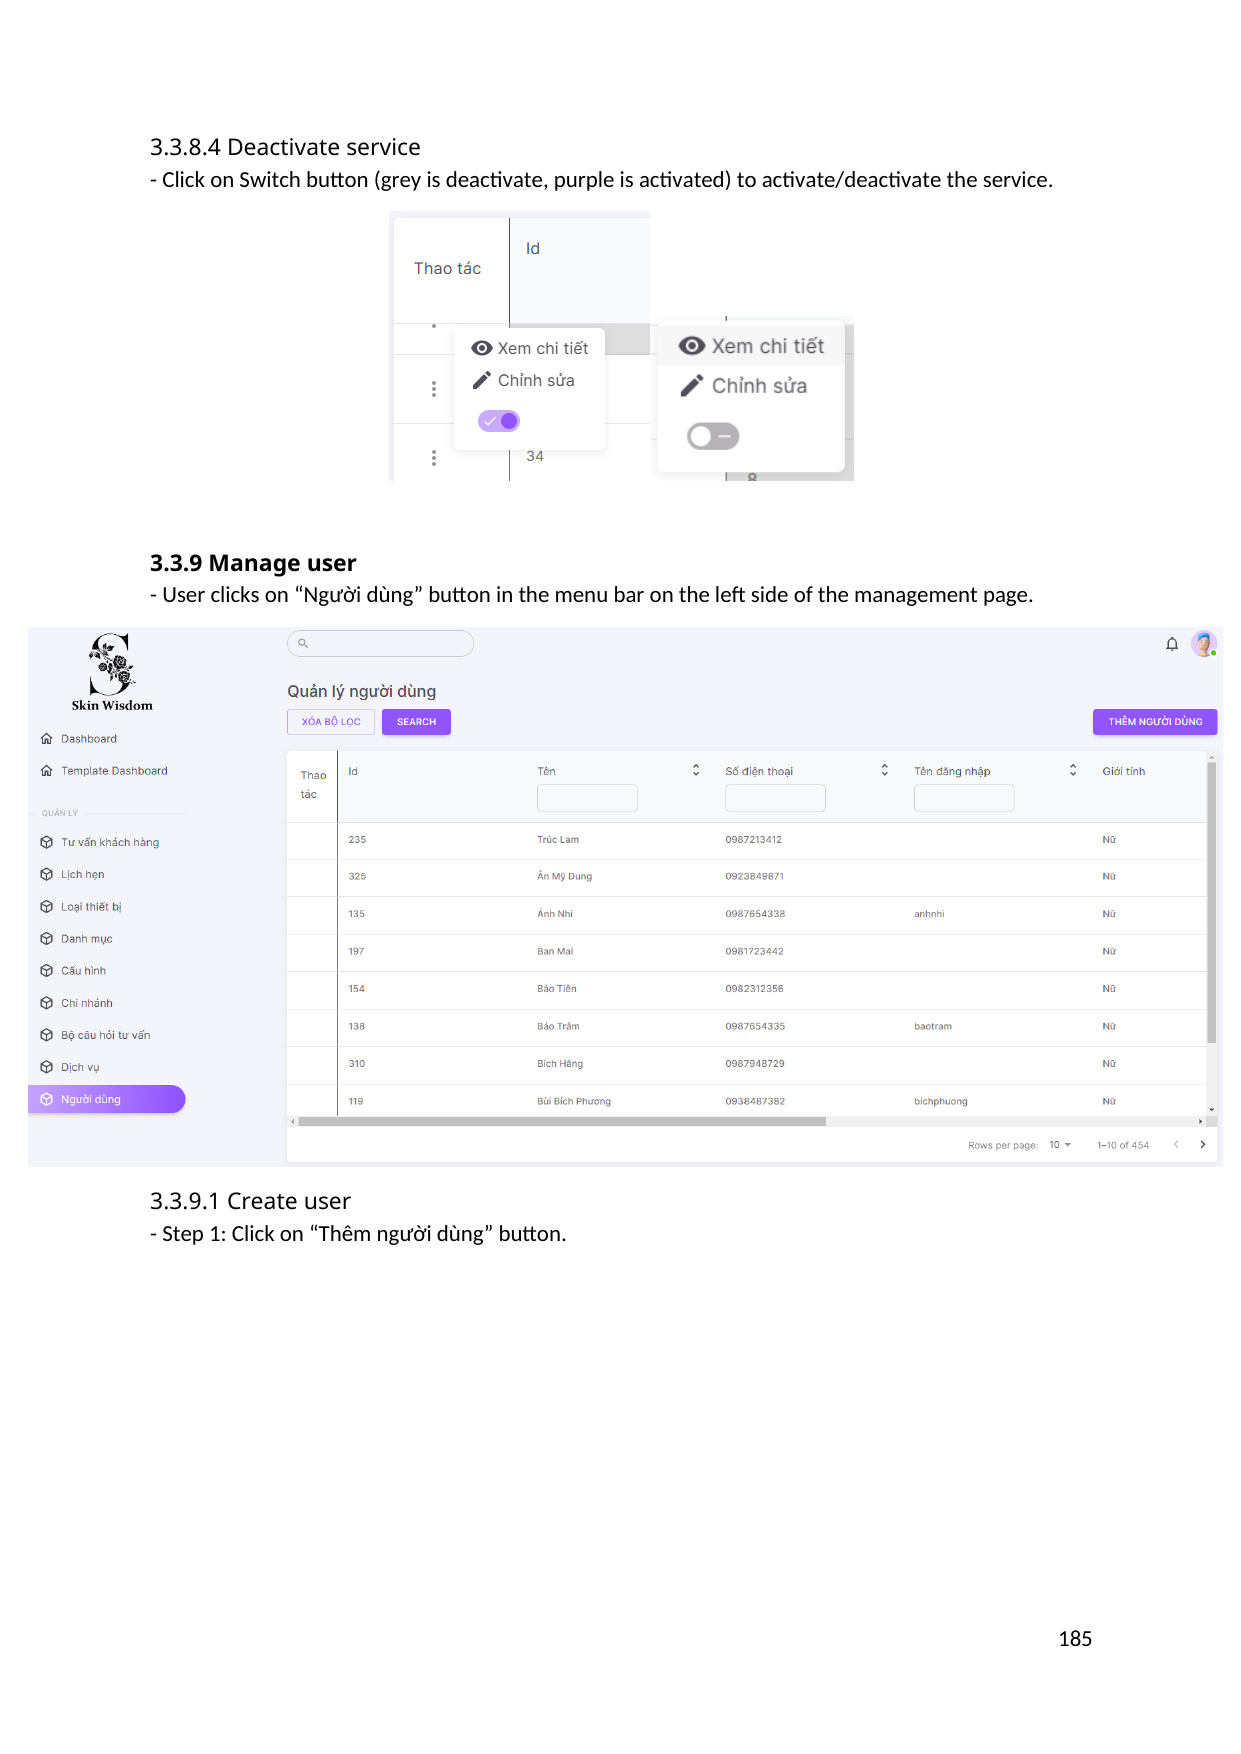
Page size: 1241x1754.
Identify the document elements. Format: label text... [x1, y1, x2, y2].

picture [28, 627, 1224, 1167]
subtitle 3.3.9.1 Create user [150, 1185, 1093, 1216]
subtitle 3.3.8.4 Deactivate service [150, 131, 1093, 162]
text - Click on Switch button (grey is deactivate, purple is activated) to activate/deactivate the service. [150, 165, 1093, 193]
subtitle 3.3.9 Manage user [150, 547, 1093, 578]
picture [388, 211, 855, 481]
text - User clicks on “Người dùng” button in the menu bar on the left side of the management page. [150, 580, 1093, 608]
text - Step 1: Click on “Thêm người dùng” button. [150, 1219, 1093, 1247]
